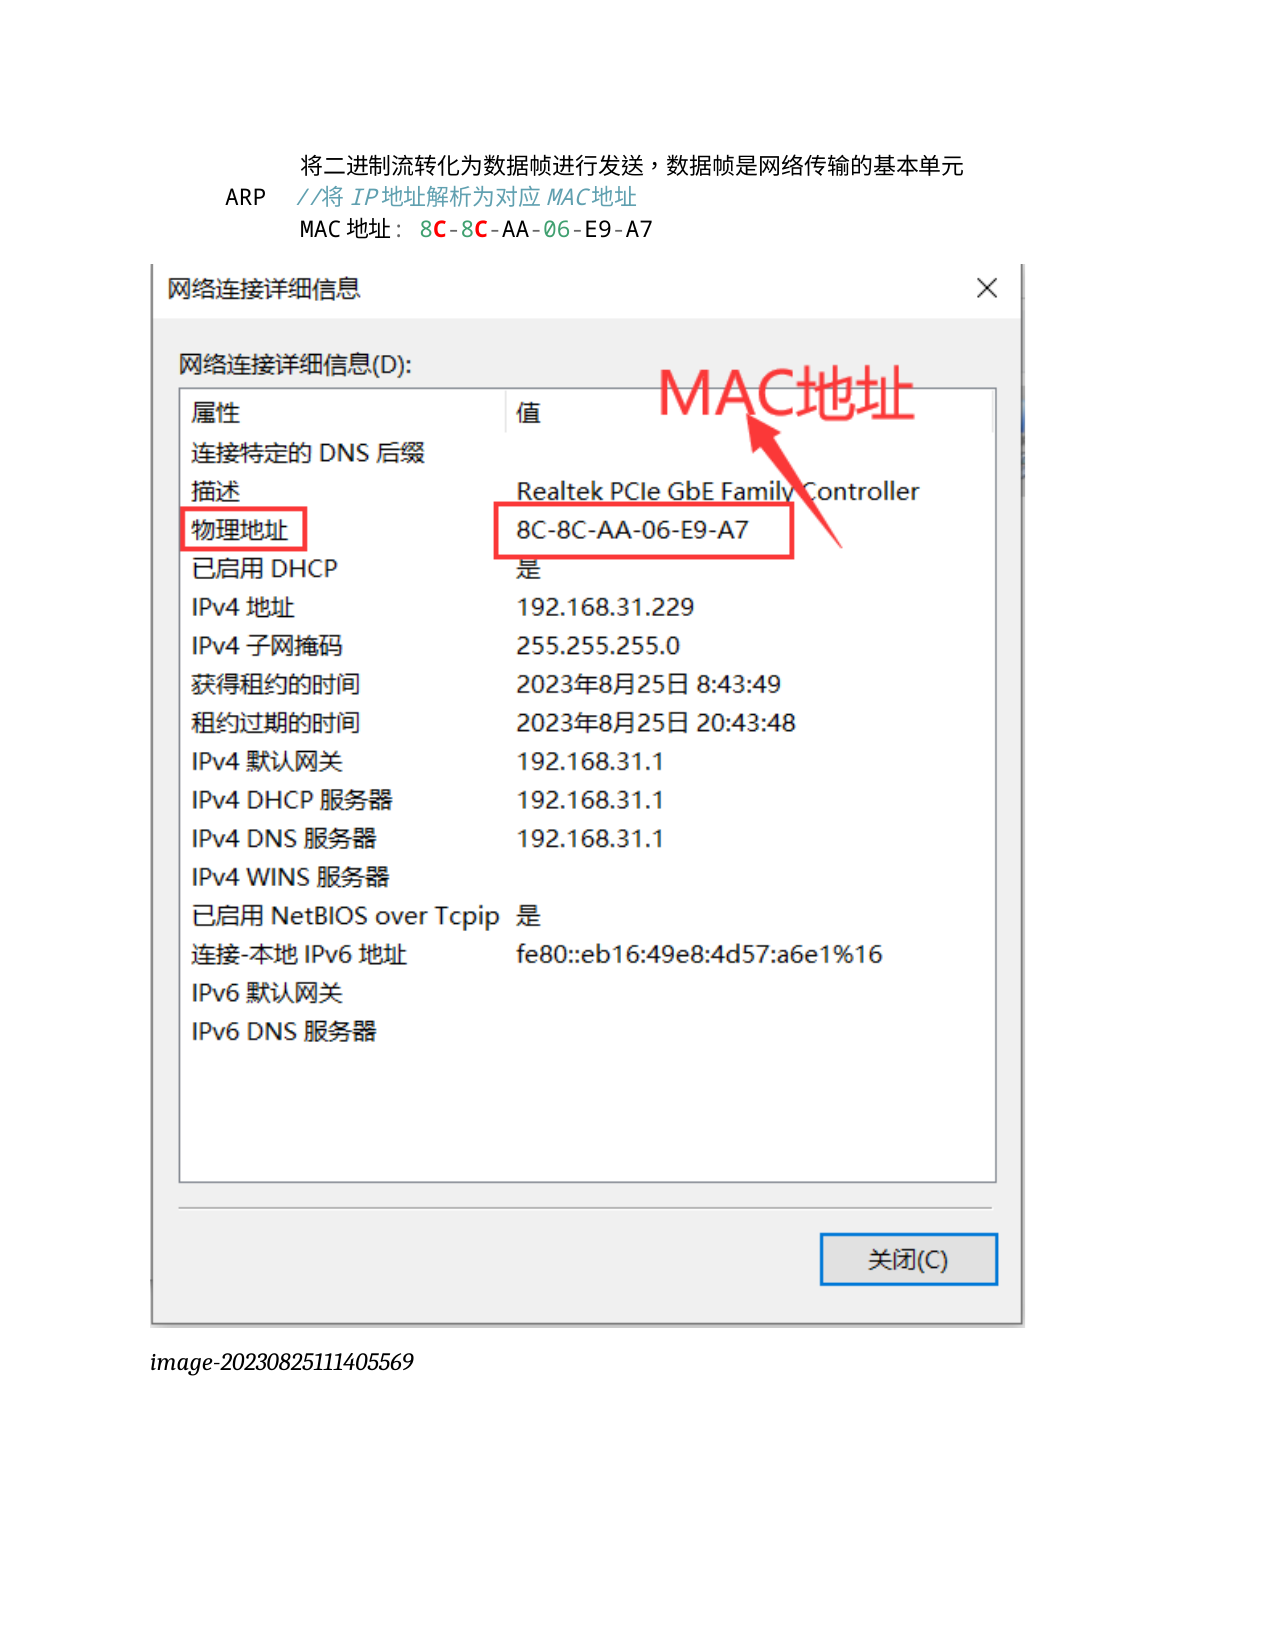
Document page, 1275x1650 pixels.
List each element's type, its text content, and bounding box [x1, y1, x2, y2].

text image-20230825111405569 [150, 1348, 1125, 1377]
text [150, 150, 1125, 244]
picture [150, 264, 1025, 1328]
